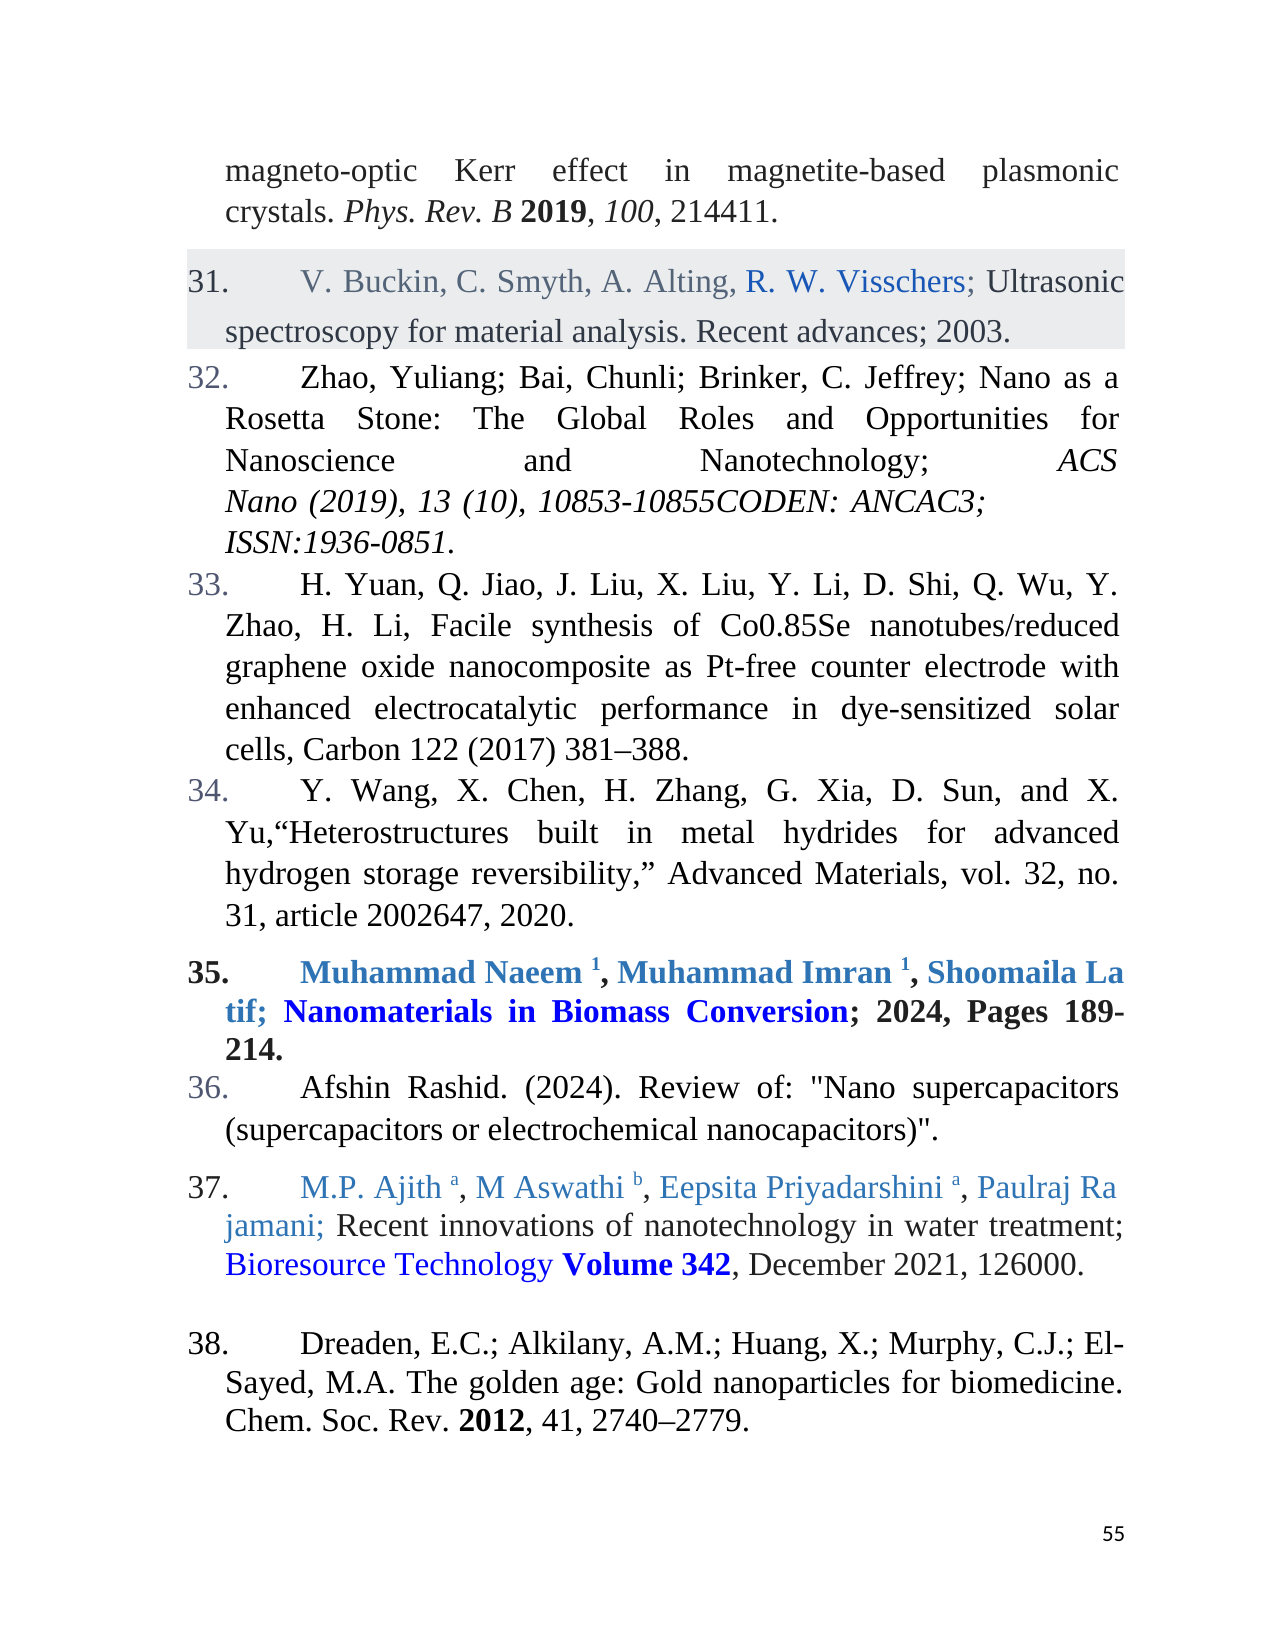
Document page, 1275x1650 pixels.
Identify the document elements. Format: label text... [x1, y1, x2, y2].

list Zhao, Yuliang; Bai, Chunli; Brinker, C. Jeffrey; Nano as a Rosetta Stone: The Global Roles and Opportunities for Nanoscience and Nanotechnology; ACS Nano (2019), 13 (10), 10853-10855CODEN: ANCAC3; ISSN:1936-0851. [187, 357, 1120, 561]
subtitle V. Buckin, C. Smyth, A. Alting, R. W. Visschers; Ultrasonic spectroscopy for material analysis. Recent advances; 2003. [187, 249, 1125, 349]
list H. Yuan, Q. Jiao, J. Liu, X. Liu, Y. Li, D. Shi, Q. Wu, Y. Zhao, H. Li, Facile synthesis of Co0.85Se nanotubes/reduced graphene oxide nanocomposite as Pt-free counter electrode with enhanced electrocatalytic performance in dye-sensitized solar cells, Carbon 122 (2017) 381–388. [187, 564, 1120, 768]
list Y. Wang, X. Chen, H. Zhang, G. Xia, D. Sun, and X. Yu,“Heterostructures built in metal hydrides for advanced hydrogen storage reversibility,” Advanced Materials, vol. 32, no. 31, article 2002647, 2020. [187, 771, 1120, 933]
subtitle M.P. Ajith a, M Aswathi b, Eepsita Priyadarshini a, Paulraj Rajamani; Recent innovations of nanotechnology in water treatment; Bioresource Technology Volume 342, December 2021, 126000. [187, 1167, 1125, 1282]
list Afshin Rashid. (2024). Review of: "Nano supercapacitors (supercapacitors or electrochemical nanocapacitors)". [187, 1068, 1120, 1147]
list Dreaden, E.C.; Alkilany, A.M.; Huang, X.; Murphy, C.J.; El-Sayed, M.A. The golden age: Gold nanoparticles for biomedicine. Chem. Soc. Rev. 2012, 41, 2740–2779. [187, 1323, 1125, 1438]
subtitle Muhammad Naeem 1, Muhammad Imran 1, Shoomaila Latif; Nanomaterials in Biomass Conversion; 2024, Pages 189-214. [187, 953, 1125, 1068]
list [187, 150, 1120, 230]
